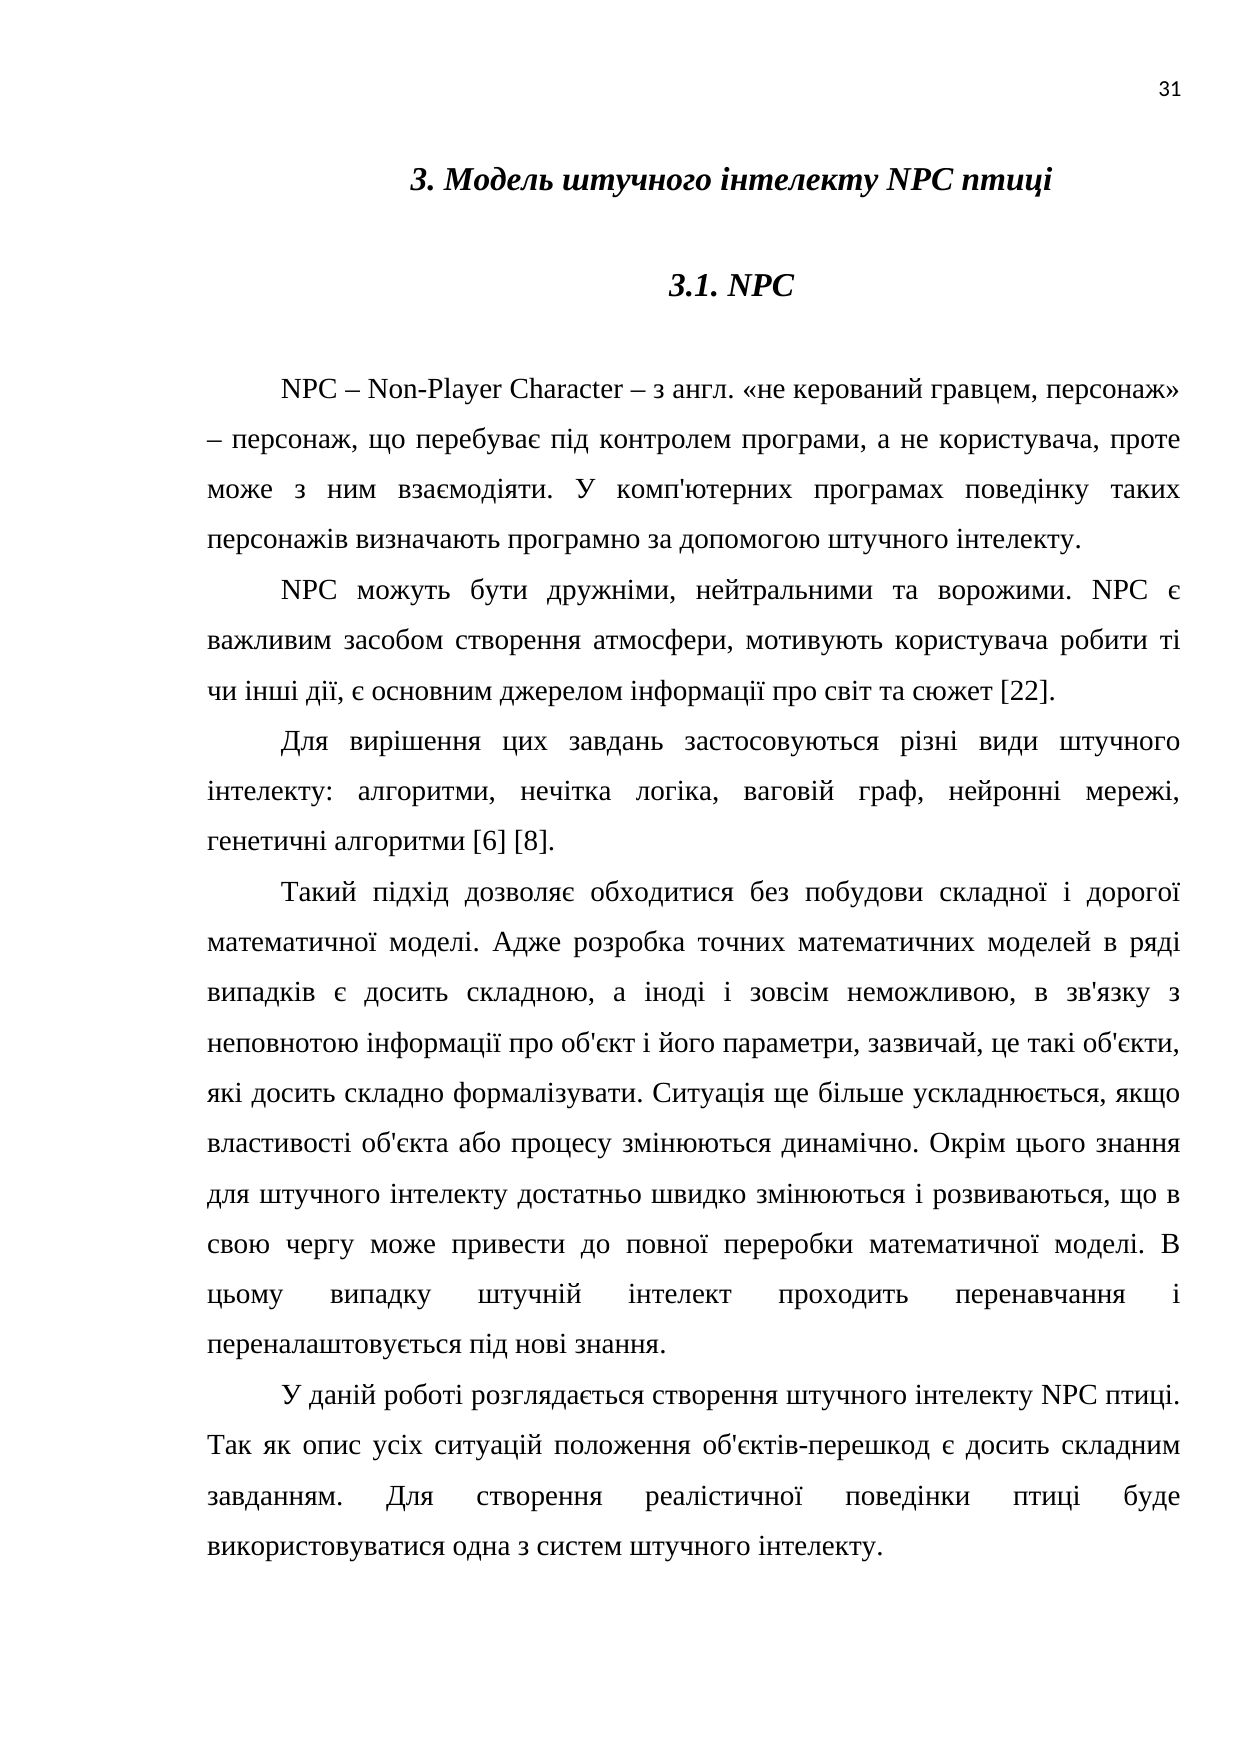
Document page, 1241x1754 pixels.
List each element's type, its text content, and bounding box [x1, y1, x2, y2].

text Для вирішення цих завдань застосовуються різні види штучного інтелекту: алгоритми, нечітка логіка, ваговій граф, нейронні мережі, генетичні алгоритми [6] [8]. [207, 723, 1181, 857]
text NPC – Non-Player Character – з англ. «не керований гравцем, персонаж» – персонаж, що перебуває під контролем програми, а не користувача, проте може з ним взаємодіяти. У комп'ютерних програмах поведінку таких персонажів визначають програмно за допомогою штучного інтелекту. [207, 371, 1181, 555]
text NPC можуть бути дружніми, нейтральними та ворожими. NPC є важливим засобом створення атмосфери, мотивують користувача робити ті чи інші дії, є основним джерелом інформації про світ та сюжет [22]. [207, 572, 1181, 706]
text У даній роботі розглядається створення штучного інтелекту NPC птиці. Так як опис усіх ситуацій положення об'єктів-перешкод є досить складним завданням. Для створення реалістичної поведінки птиці буде використовуватися одна з систем штучного інтелекту. [207, 1377, 1181, 1561]
text 3.1. NPC [207, 265, 1181, 303]
text 3. Модель штучного інтелекту NPC птиці [207, 159, 1181, 197]
text Такий підхід дозволяє обходитися без побудови складної і дорогої математичної моделі. Адже розробка точних математичних моделей в ряді випадків є досить складною, а іноді і зовсім неможливою, в зв'язку з неповнотою інформації про об'єкт і його параметри, зазвичай, це такі об'єкти, які досить складно формалізувати. Ситуація ще більше ускладнюється, якщо властивості об'єкта або процесу змінюються динамічно. Окрім цього знання для штучного інтелекту достатньо швидко змінюються і розвиваються, що в свою чергу може привести до повної переробки математичної моделі. В цьому випадку штучній інтелект проходить перенавчання і переналаштовується під нові знання. [207, 874, 1181, 1360]
